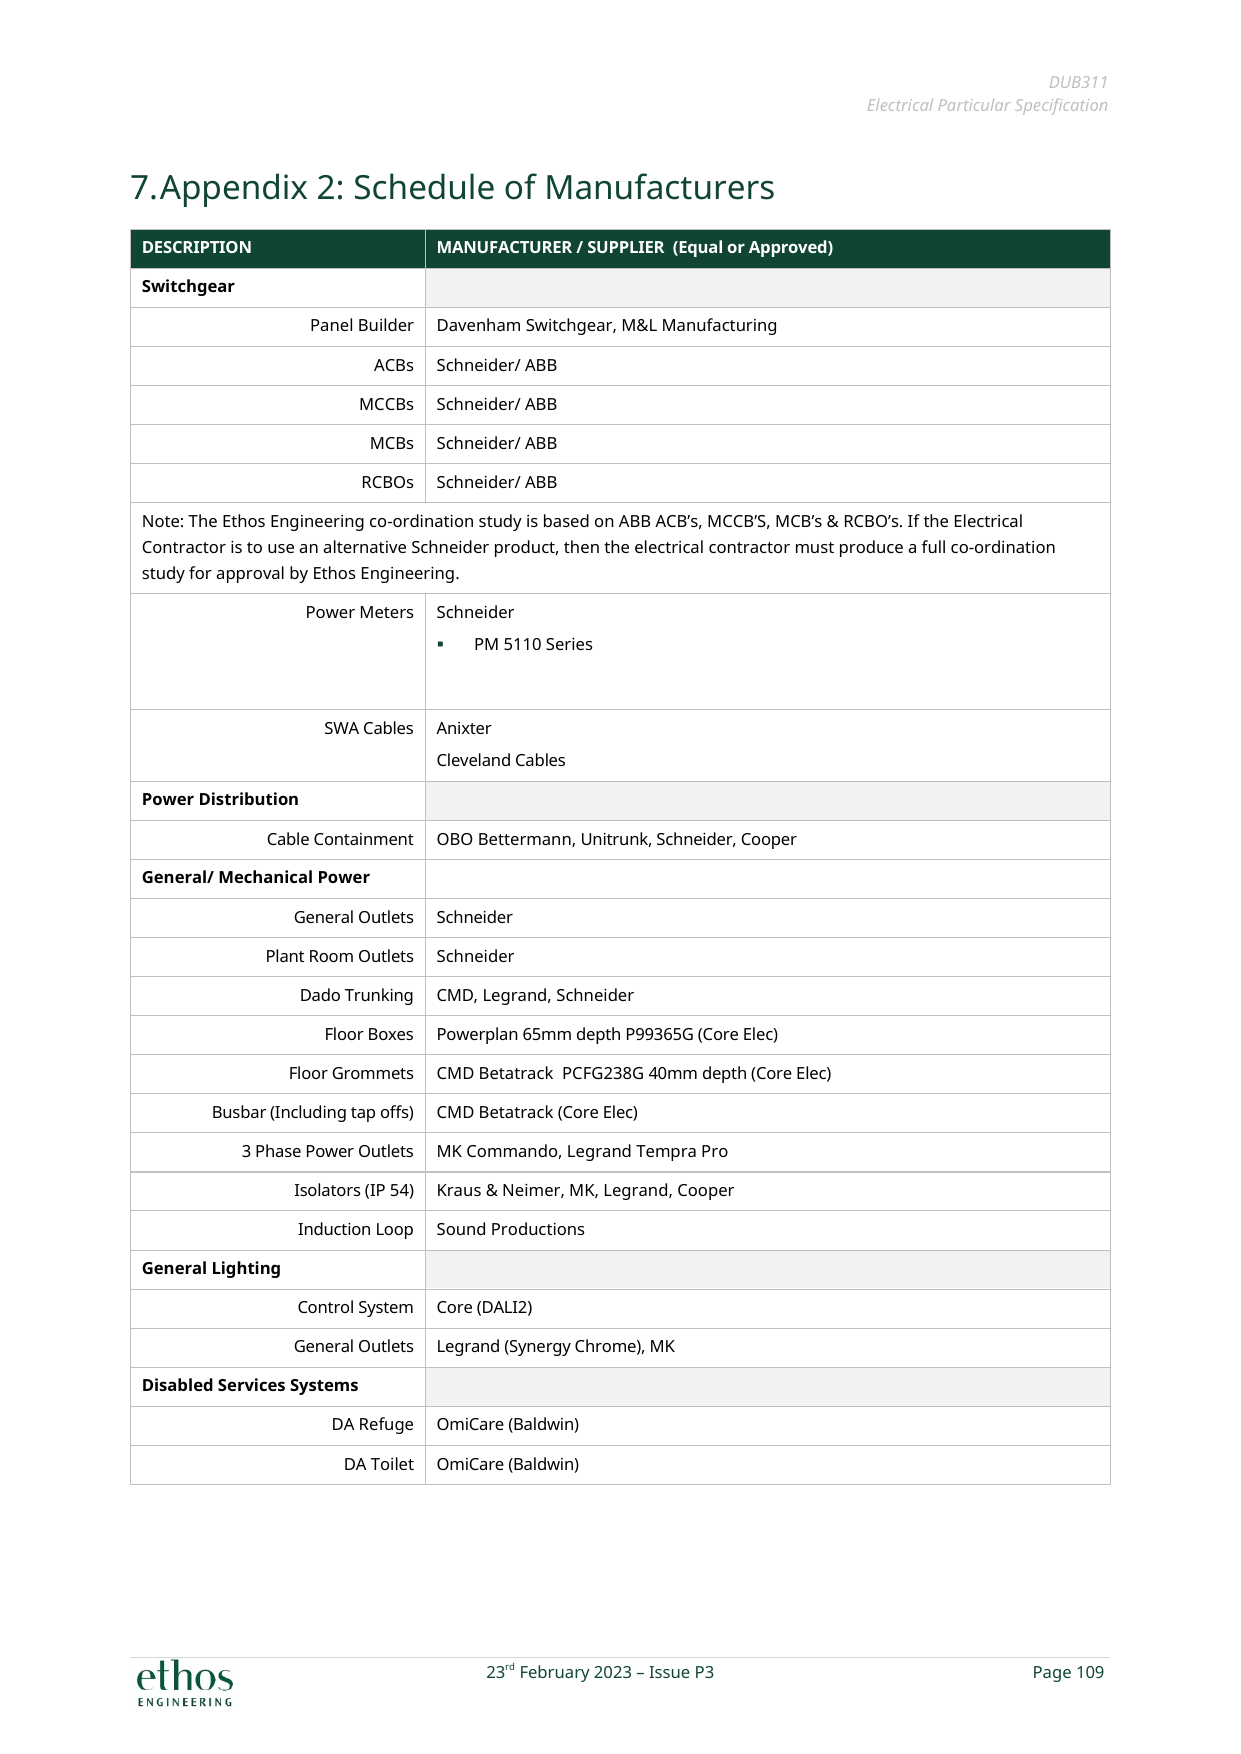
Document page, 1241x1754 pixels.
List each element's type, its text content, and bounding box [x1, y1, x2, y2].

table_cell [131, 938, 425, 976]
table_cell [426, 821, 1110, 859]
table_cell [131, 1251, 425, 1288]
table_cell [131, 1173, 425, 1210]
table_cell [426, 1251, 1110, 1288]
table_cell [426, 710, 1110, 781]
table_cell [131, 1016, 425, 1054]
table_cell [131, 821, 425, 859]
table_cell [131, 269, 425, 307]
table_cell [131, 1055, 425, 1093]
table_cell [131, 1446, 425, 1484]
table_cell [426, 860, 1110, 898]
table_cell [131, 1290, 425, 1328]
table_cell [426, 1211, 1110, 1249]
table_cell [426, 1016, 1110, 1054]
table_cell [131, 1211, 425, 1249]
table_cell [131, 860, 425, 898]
subtitle Appendix 2: Schedule of Manufacturers [130, 164, 1110, 209]
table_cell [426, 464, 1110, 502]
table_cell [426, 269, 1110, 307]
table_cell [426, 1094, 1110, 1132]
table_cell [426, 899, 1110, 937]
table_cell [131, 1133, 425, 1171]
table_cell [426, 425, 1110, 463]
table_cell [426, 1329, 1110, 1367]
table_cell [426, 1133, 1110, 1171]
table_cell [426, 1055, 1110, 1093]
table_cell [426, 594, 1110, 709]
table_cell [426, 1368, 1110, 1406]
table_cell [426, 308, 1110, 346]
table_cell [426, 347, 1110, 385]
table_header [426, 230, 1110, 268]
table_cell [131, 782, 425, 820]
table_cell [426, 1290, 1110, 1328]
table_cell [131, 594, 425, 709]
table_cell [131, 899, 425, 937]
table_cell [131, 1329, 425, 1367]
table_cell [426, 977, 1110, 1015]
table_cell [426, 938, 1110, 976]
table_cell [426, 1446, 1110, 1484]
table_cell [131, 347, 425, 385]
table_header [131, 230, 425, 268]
picture [134, 1658, 234, 1707]
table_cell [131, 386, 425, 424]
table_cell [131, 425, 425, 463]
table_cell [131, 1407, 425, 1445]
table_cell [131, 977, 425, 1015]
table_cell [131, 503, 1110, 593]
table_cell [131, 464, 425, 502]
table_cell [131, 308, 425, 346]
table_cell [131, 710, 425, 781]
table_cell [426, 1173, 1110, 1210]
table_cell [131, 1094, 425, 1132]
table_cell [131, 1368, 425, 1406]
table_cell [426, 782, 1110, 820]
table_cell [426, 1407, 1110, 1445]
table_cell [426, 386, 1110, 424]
